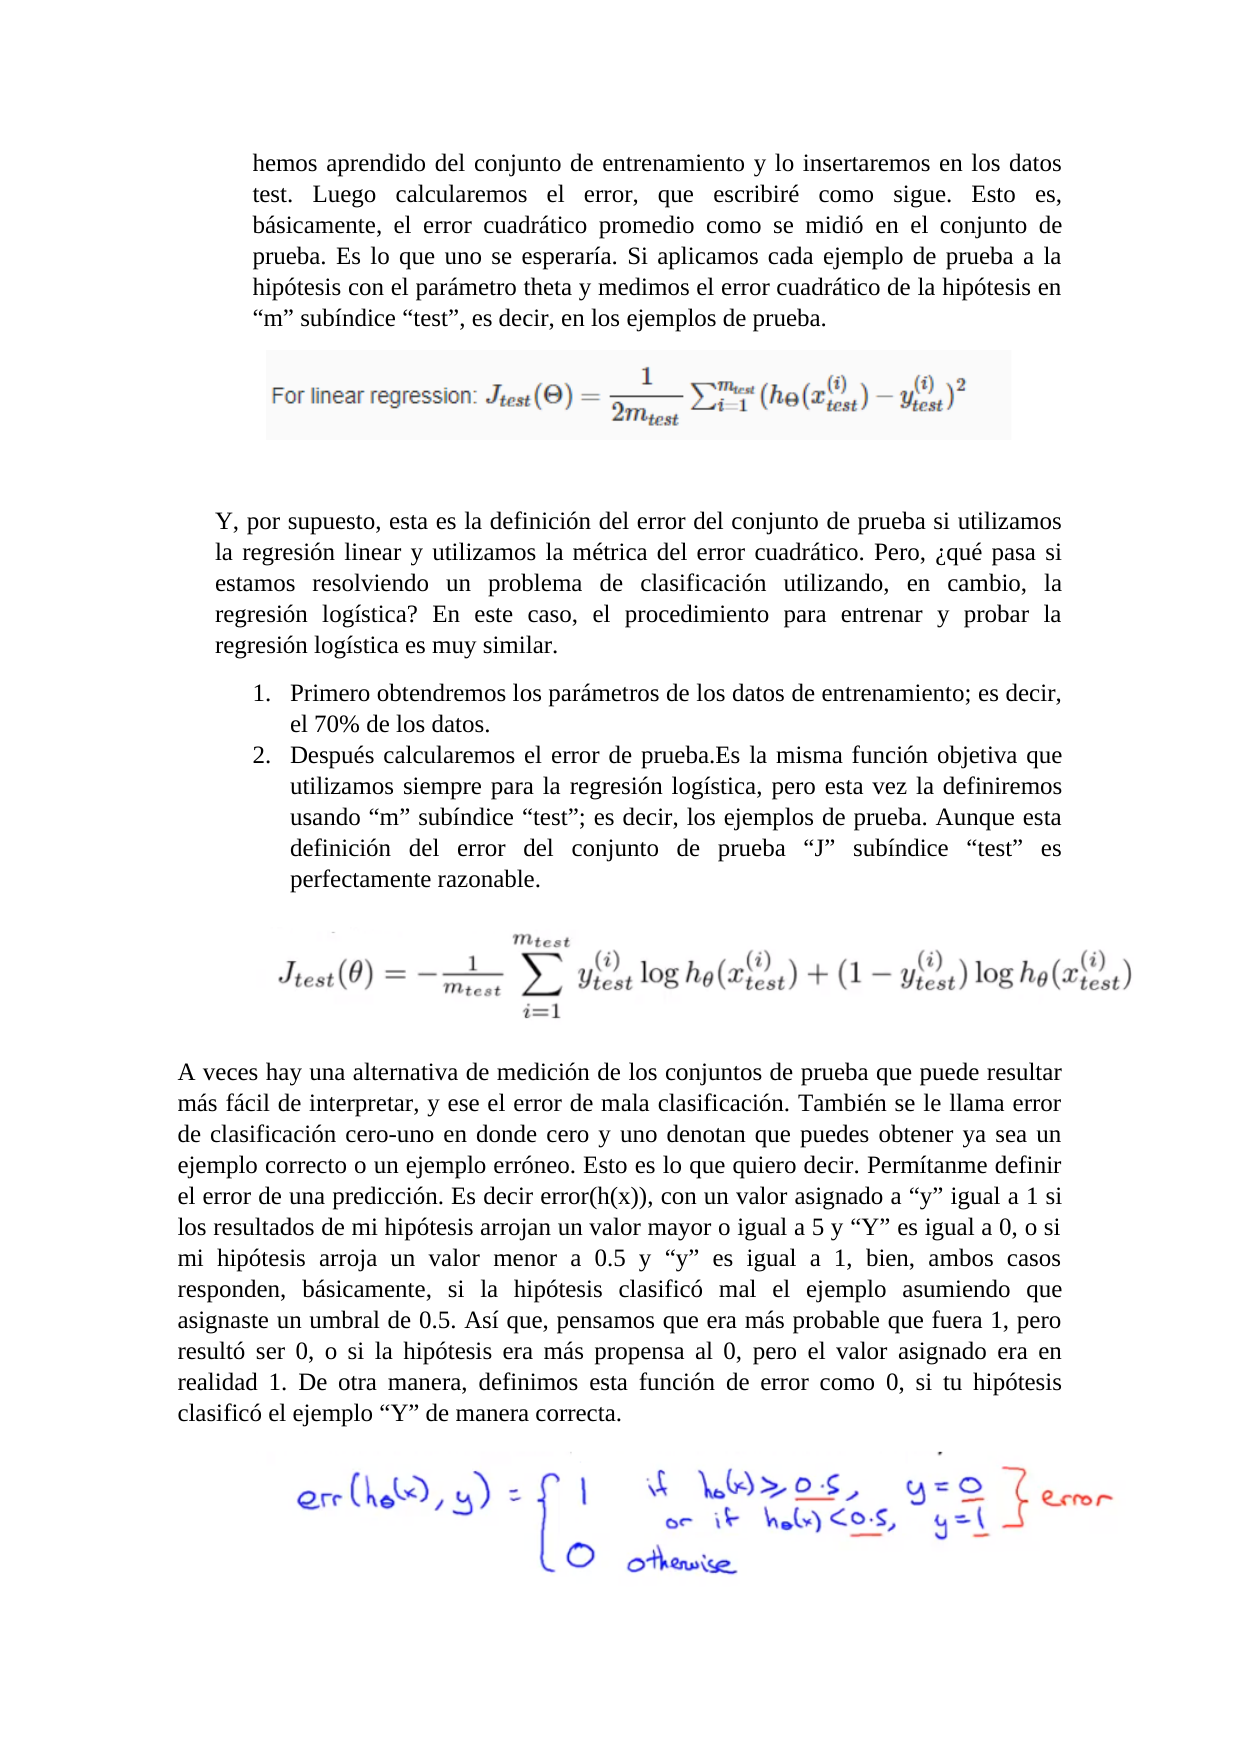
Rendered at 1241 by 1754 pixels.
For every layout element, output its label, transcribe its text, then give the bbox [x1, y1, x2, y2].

list Después calcularemos el error de prueba.Es la misma función objetiva que utilizamos siempre para la regresión logística, pero esta vez la definiremos usando “m” subíndice “test”; es decir, los ejemplos de prueba. Aunque esta definición del error del conjunto de prueba “J” subíndice “test” es perfectamente razonable. [252, 740, 1063, 893]
picture [252, 912, 1138, 1038]
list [215, 148, 1063, 332]
list Primero obtendremos los parámetros de los datos de entrenamiento; es decir, el 70% de los datos. [252, 678, 1063, 738]
text A veces hay una alternativa de medición de los conjuntos de prueba que puede resultar más fácil de interpretar, y ese el error de mala clasificación. También se le llama error de clasificación cero-uno en donde cero y uno denotan que puedes obtener ya sea un ejemplo correcto o un ejemplo erróneo. Esto es lo que quiero decir. Permítanme definir el error de una predicción. Es decir error(h(x)), con un valor asignado a “y” igual a 1 si los resultados de mi hipótesis arrojan un valor mayor o igual a 5 y “Y” es igual a 0, o si mi hipótesis arroja un valor menor a 0.5 y “y” es igual a 1, bien, ambos casos responden, básicamente, si la hipótesis clasificó mal el ejemplo asumiendo que asignaste un umbral de 0.5. Así que, pensamos que era más probable que fuera 1, pero resultó ser 0, o si la hipótesis era más propensa al 0, pero el valor asignado era en realidad 1. De otra manera, definimos esta función de error como 0, si tu hipótesis clasificó el ejemplo “Y” de manera correcta. [177, 1057, 1063, 1427]
picture [252, 1446, 1138, 1591]
picture [266, 350, 1012, 440]
text Y, por supuesto, esta es la definición del error del conjunto de prueba si utilizamos la regresión linear y utilizamos la métrica del error cuadrático. Pero, ¿qué pasa si estamos resolviendo un problema de clasificación utilizando, en cambio, la regresión logística? En este caso, el procedimiento para entrenar y probar la regresión logística es muy similar. [215, 506, 1063, 659]
